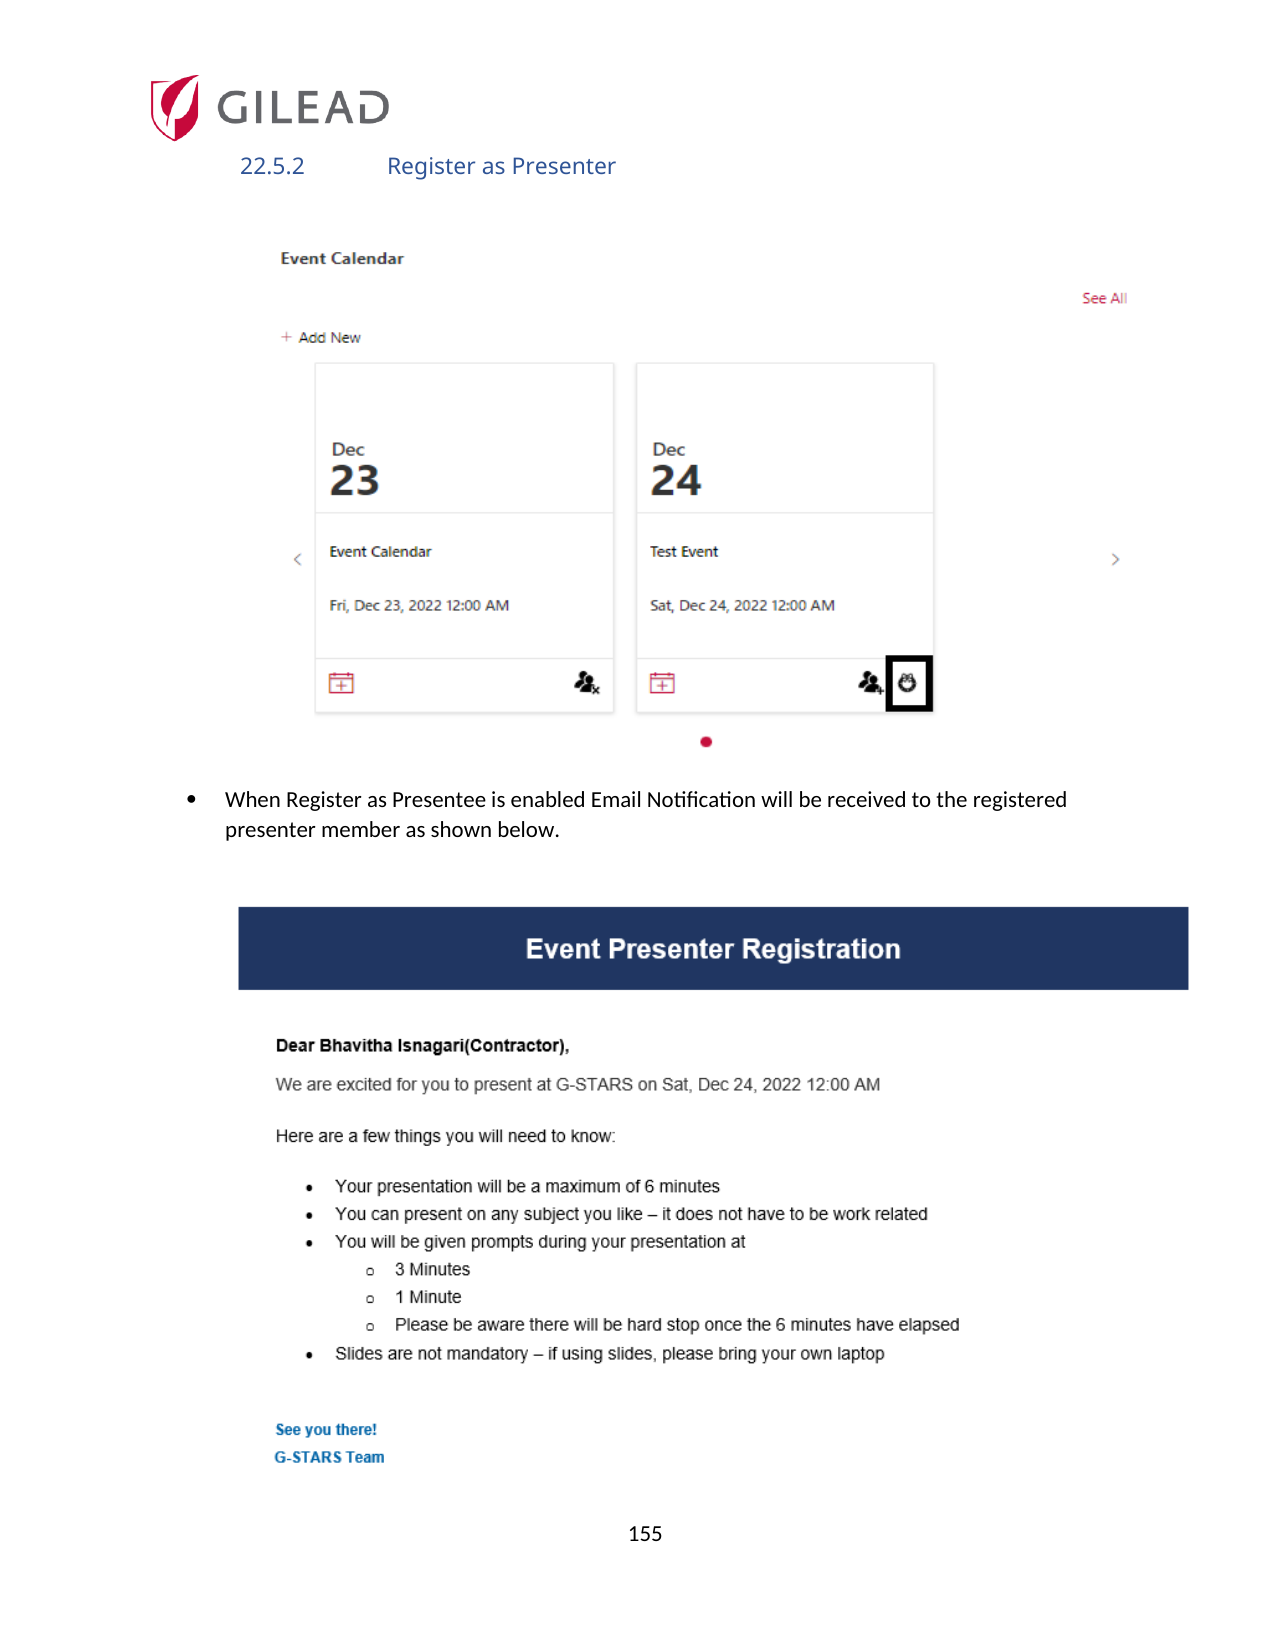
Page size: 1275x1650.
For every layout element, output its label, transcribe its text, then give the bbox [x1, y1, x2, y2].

subtitle 22.5.2 Register as Presenter [165, 150, 1125, 181]
picture [225, 892, 1200, 1498]
picture [240, 230, 1137, 767]
list When Register as Presentee is enabled Email Notification will be received to the registered presenter member as shown below. [187, 785, 1125, 844]
picture [150, 75, 389, 142]
